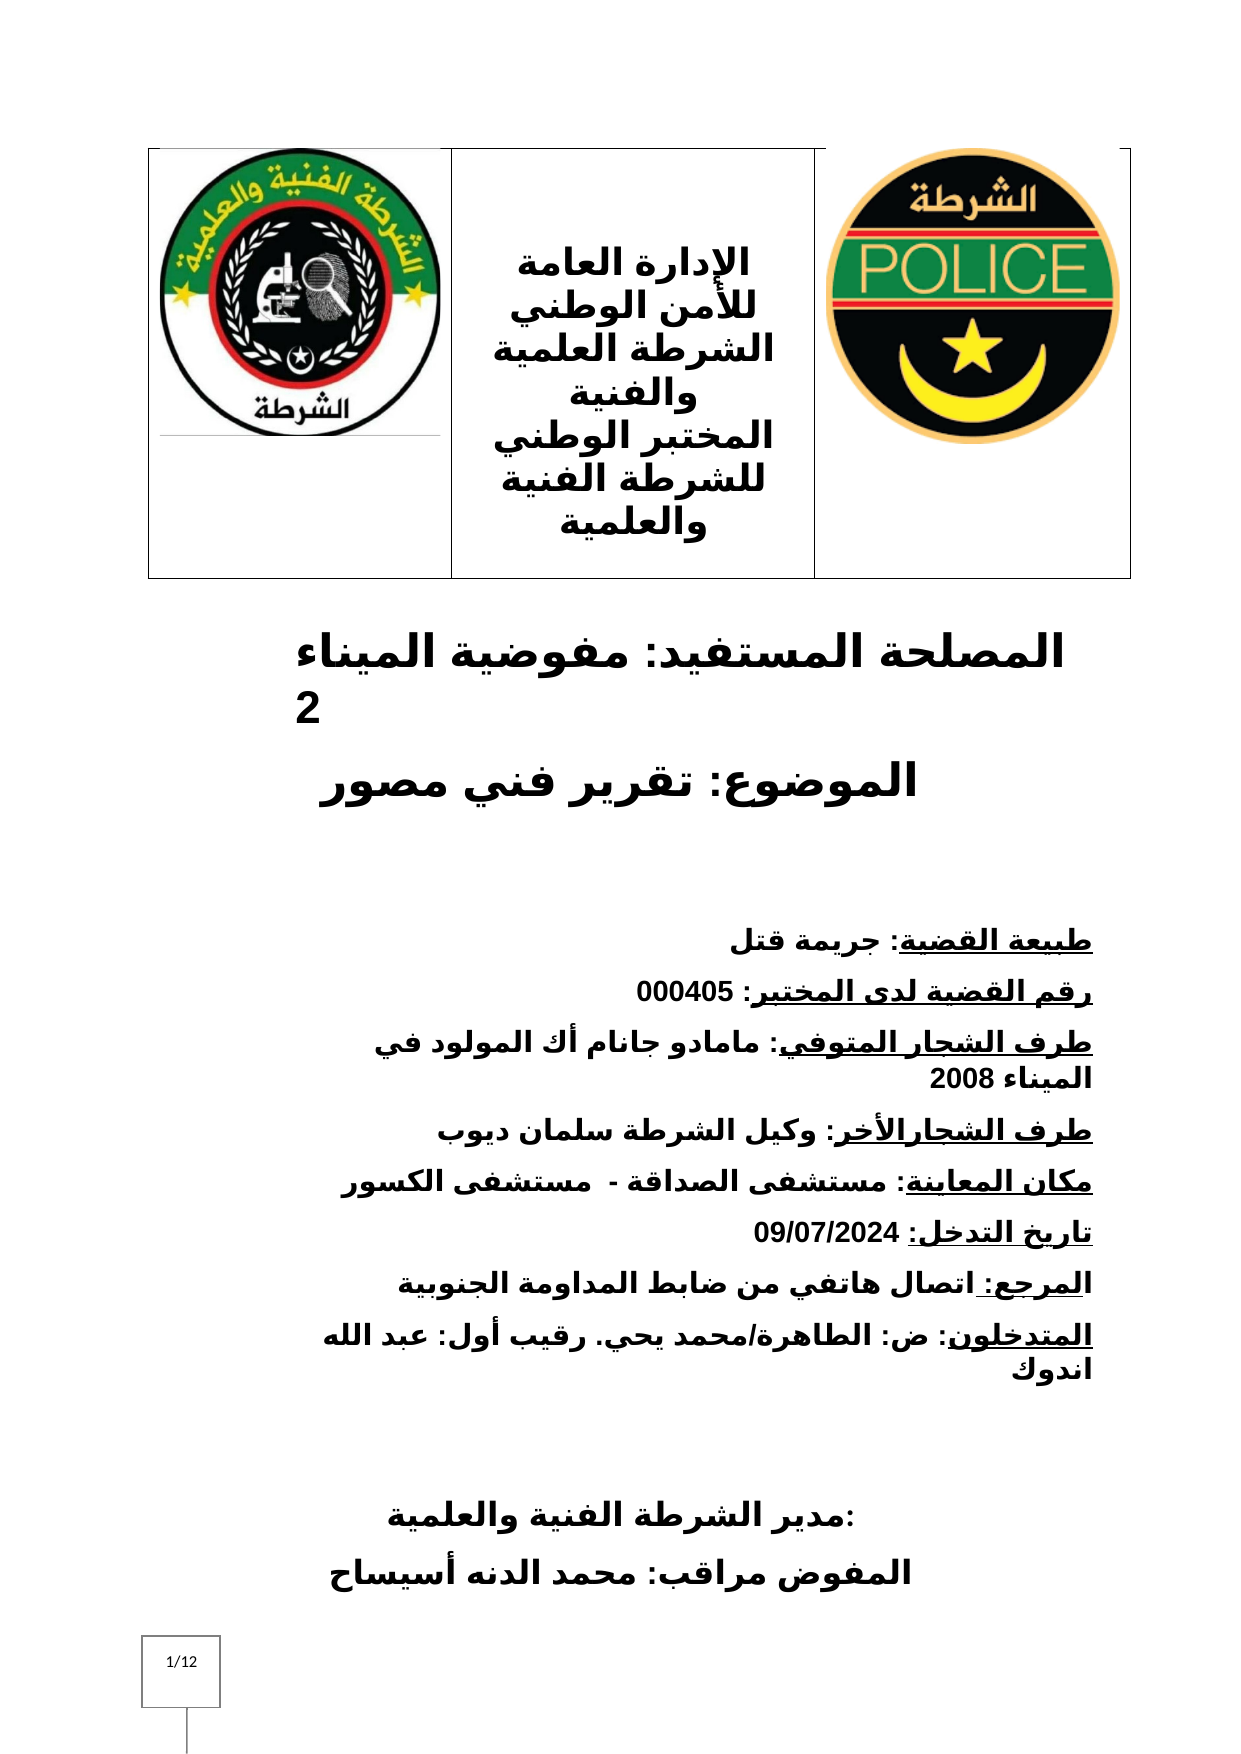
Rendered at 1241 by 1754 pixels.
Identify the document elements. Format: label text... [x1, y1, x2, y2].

text تاريخ التدخل: 09/07/2024 [148, 1215, 1093, 1249]
text طرف الشجارالأخر: وكيل الشرطة سلمان ديوب [295, 1113, 1093, 1147]
table_header [815, 149, 1130, 578]
text مكان المعاينة: مستشفى الصداقة - مستشفى الكسور [295, 1164, 1093, 1198]
text طرف الشجار المتوفي: مامادو جانام أك المولود في الميناء 2008 [295, 1025, 1093, 1095]
text المفوض مراقب: محمد الدنه أسيساح [148, 1553, 1093, 1591]
picture [826, 148, 1120, 444]
text الموضوع: تقرير فني مصور [148, 753, 1093, 806]
table_header الإدارة العامة للأمن الوطني الشرطة العلمية والفنية المختبر الوطني للشرطة الفنية والعلمية [452, 149, 814, 578]
text المتدخلون: ض: الطاهرة/محمد يحي. رقيب أول: عبد الله اندوك [295, 1318, 1093, 1386]
picture [159, 148, 441, 436]
text المصلحة المستفيد: مفوضية الميناء 2 [295, 624, 1093, 735]
text رقم القضية لدى المختبر: 000405 [295, 974, 1093, 1007]
text المرجع: اتصال هاتفي من ضابط المداومة الجنوبية [295, 1267, 1093, 1300]
table_header [149, 149, 451, 578]
text طبيعة القضية: جريمة قتل [295, 923, 1093, 956]
text مدير الشرطة الفنية والعلمية: [148, 1494, 1093, 1535]
